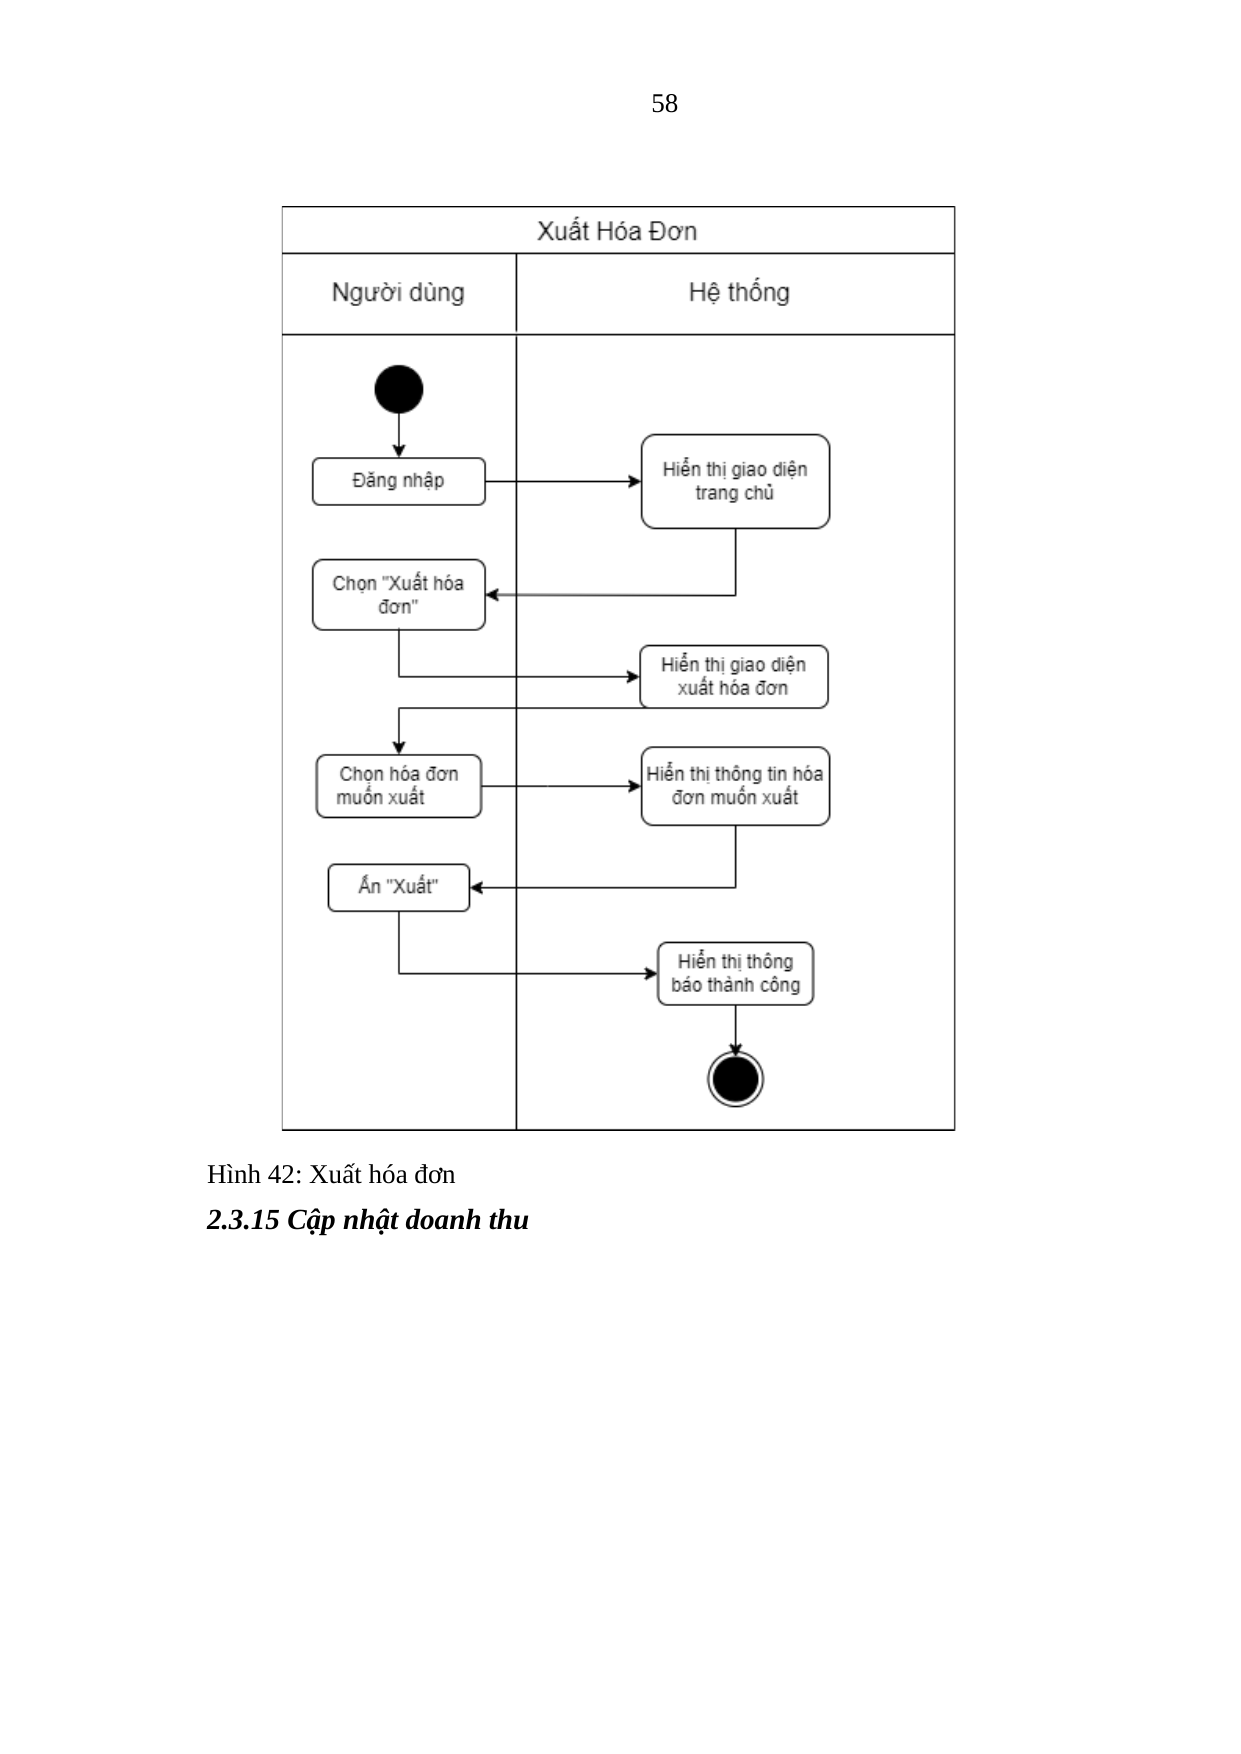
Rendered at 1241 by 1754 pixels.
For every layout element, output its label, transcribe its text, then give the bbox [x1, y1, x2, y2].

subtitle Cập nhật doanh thu [207, 1202, 1122, 1236]
picture [281, 206, 956, 1131]
